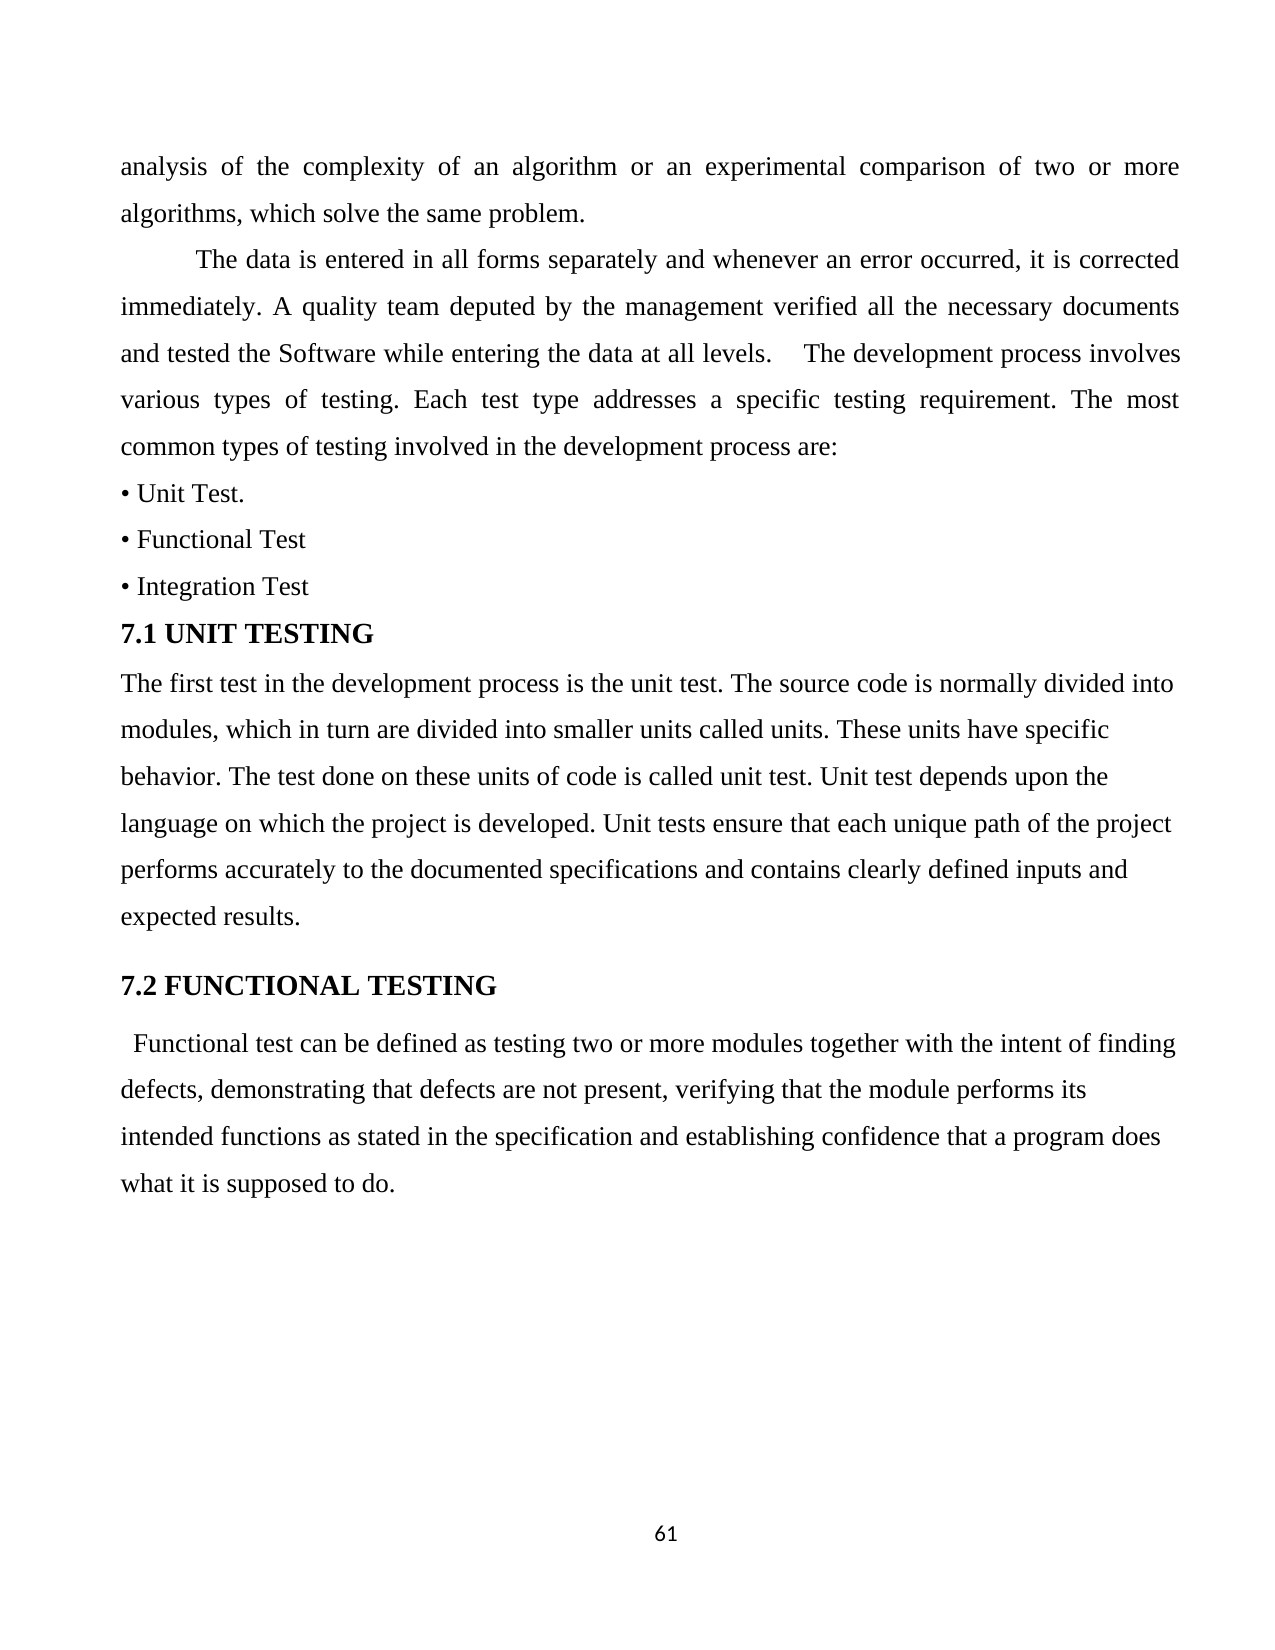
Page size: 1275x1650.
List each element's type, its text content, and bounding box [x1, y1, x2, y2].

text The first test in the development process is the unit test. The source code is normally divided into modules, which in turn are divided into smaller units called units. These units have specific behavior. The test done on these units of code is called unit test. Unit test depends upon the language on which the project is developed. Unit tests ensure that each unique path of the project performs accurately to the documented specifications and contains clearly defined inputs and expected results. [120, 667, 1181, 931]
text The data is entered in all forms separately and whenever an error occurred, it is corrected immediately. A quality team deputed by the management verified all the necessary documents and tested the Software while entering the data at all levels. The development process involves various types of testing. Each test type addresses a specific testing requirement. The most common types of testing involved in the development process are: [120, 243, 1181, 461]
text • Functional Test [120, 523, 1181, 554]
text 7.1 UNIT TESTING [120, 617, 1181, 650]
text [120, 150, 1181, 228]
text • Integration Test [120, 570, 1181, 601]
text 7.2 FUNCTIONAL TESTING [120, 968, 1181, 1001]
text Functional test can be defined as testing two or more modules together with the intent of finding defects, demonstrating that defects are not present, verifying that the module performs its intended functions as stated in the specification and establishing confidence that a program does what it is supposed to do. [120, 1027, 1181, 1198]
text • Unit Test. [120, 477, 1181, 508]
